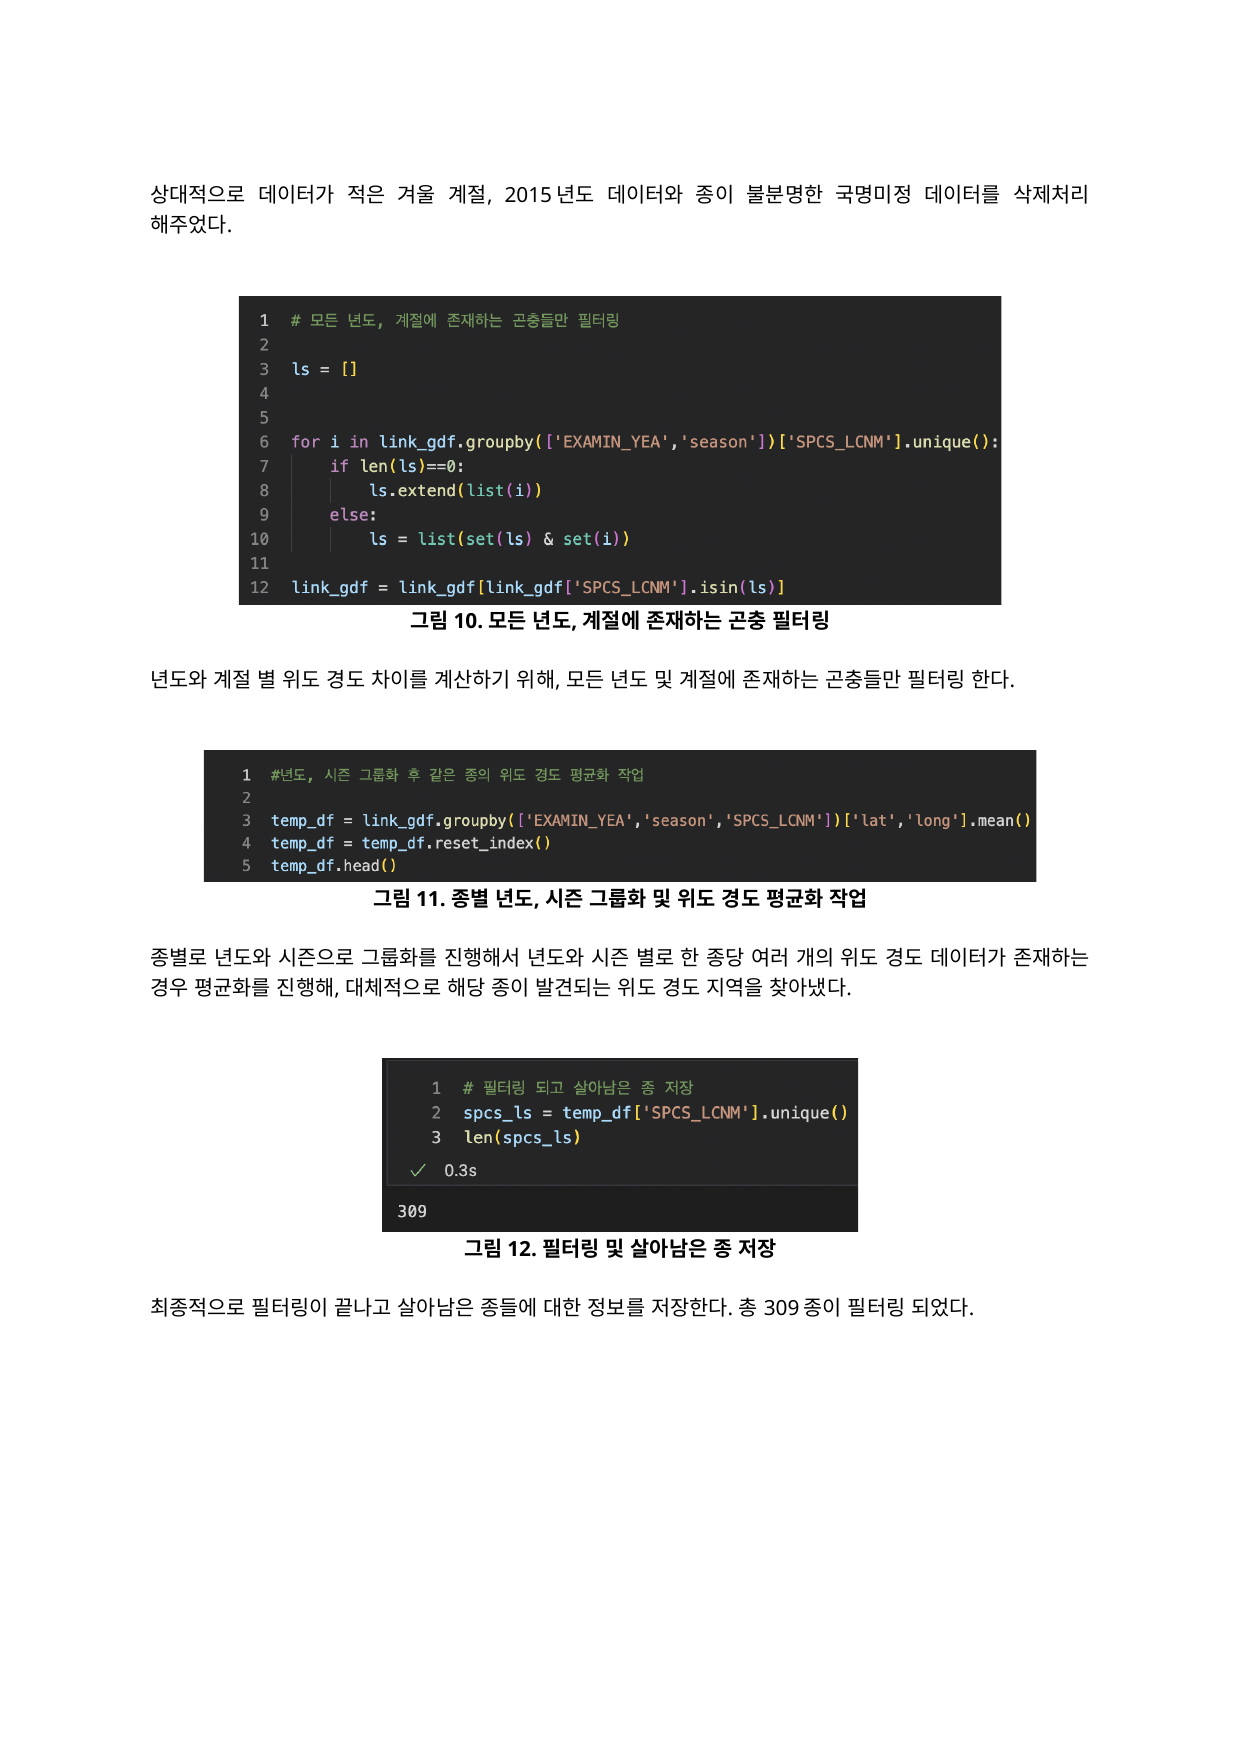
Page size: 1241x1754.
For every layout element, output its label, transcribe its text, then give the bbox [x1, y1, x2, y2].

text 그림 11. 종별 년도, 시즌 그룹화 및 위도 경도 평균화 작업 [150, 882, 1090, 912]
picture [238, 296, 1002, 605]
text 년도와 계절 별 위도 경도 차이를 계산하기 위해, 모든 년도 및 계절에 존재하는 곤충들만 필터링 한다. [150, 663, 1090, 694]
text 종별로 년도와 시즌으로 그룹화를 진행해서 년도와 시즌 별로 한 종당 여러 개의 위도 경도 데이터가 존재하는 경우 평균화를 진행해, 대체적으로 해당 종이 발견되는 위도 경도 지역을 찾아냈다. [150, 941, 1090, 1001]
text 그림 10. 모든 년도, 계절에 존재하는 곤충 필터링 [150, 605, 1090, 635]
text 그림 12. 필터링 및 살아남은 종 저장 [150, 1232, 1090, 1262]
text 최종적으로 필터링이 끝나고 살아남은 종들에 대한 정보를 저장한다. 총 309종이 필터링 되었다. [150, 1291, 1090, 1321]
picture [382, 1058, 859, 1232]
text 상대적으로 데이터가 적은 겨울 계절, 2015년도 데이터와 종이 불분명한 국명미정 데이터를 삭제처리 해주었다. [150, 178, 1090, 239]
picture [203, 750, 1037, 882]
